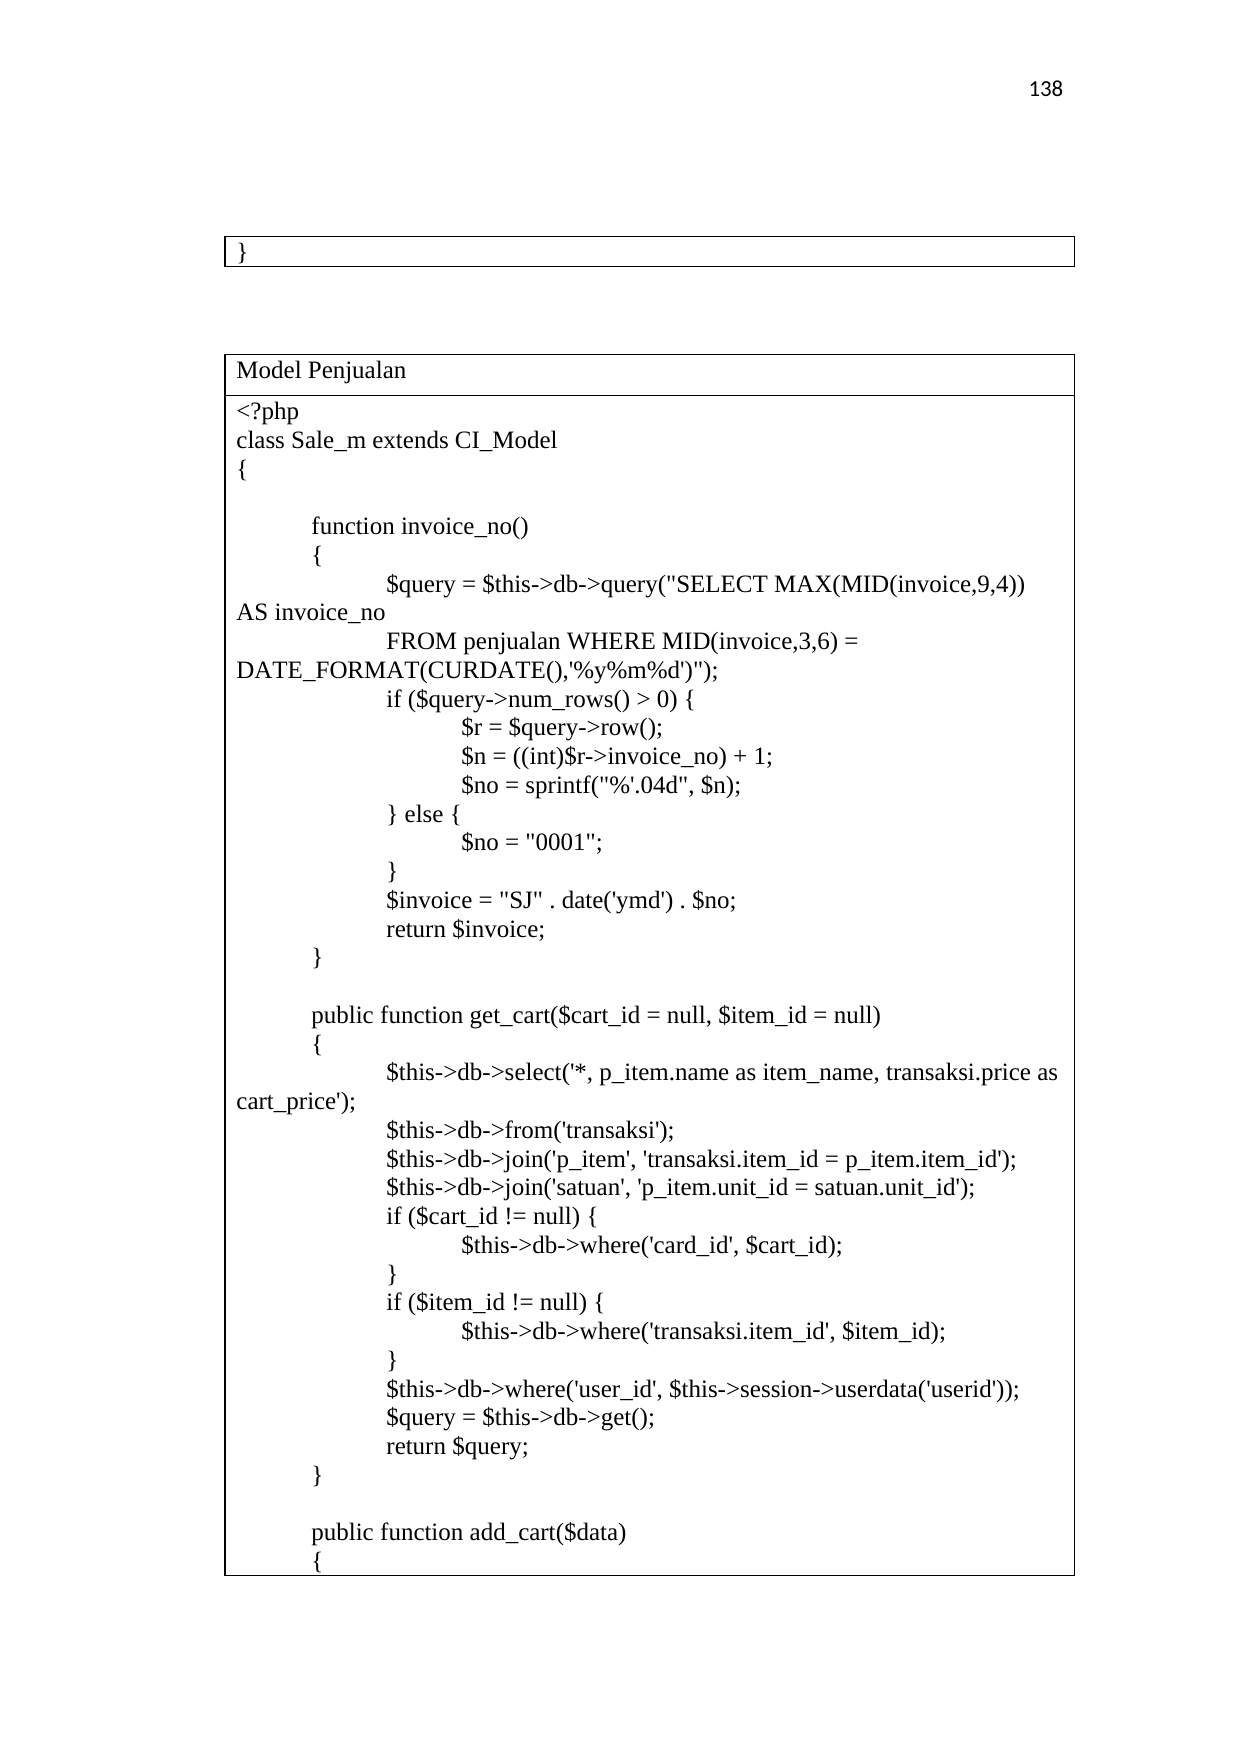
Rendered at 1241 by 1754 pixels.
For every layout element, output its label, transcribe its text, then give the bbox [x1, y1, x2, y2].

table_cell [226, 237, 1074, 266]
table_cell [226, 396, 1074, 1575]
table_header Model Penjualan [226, 355, 1074, 395]
